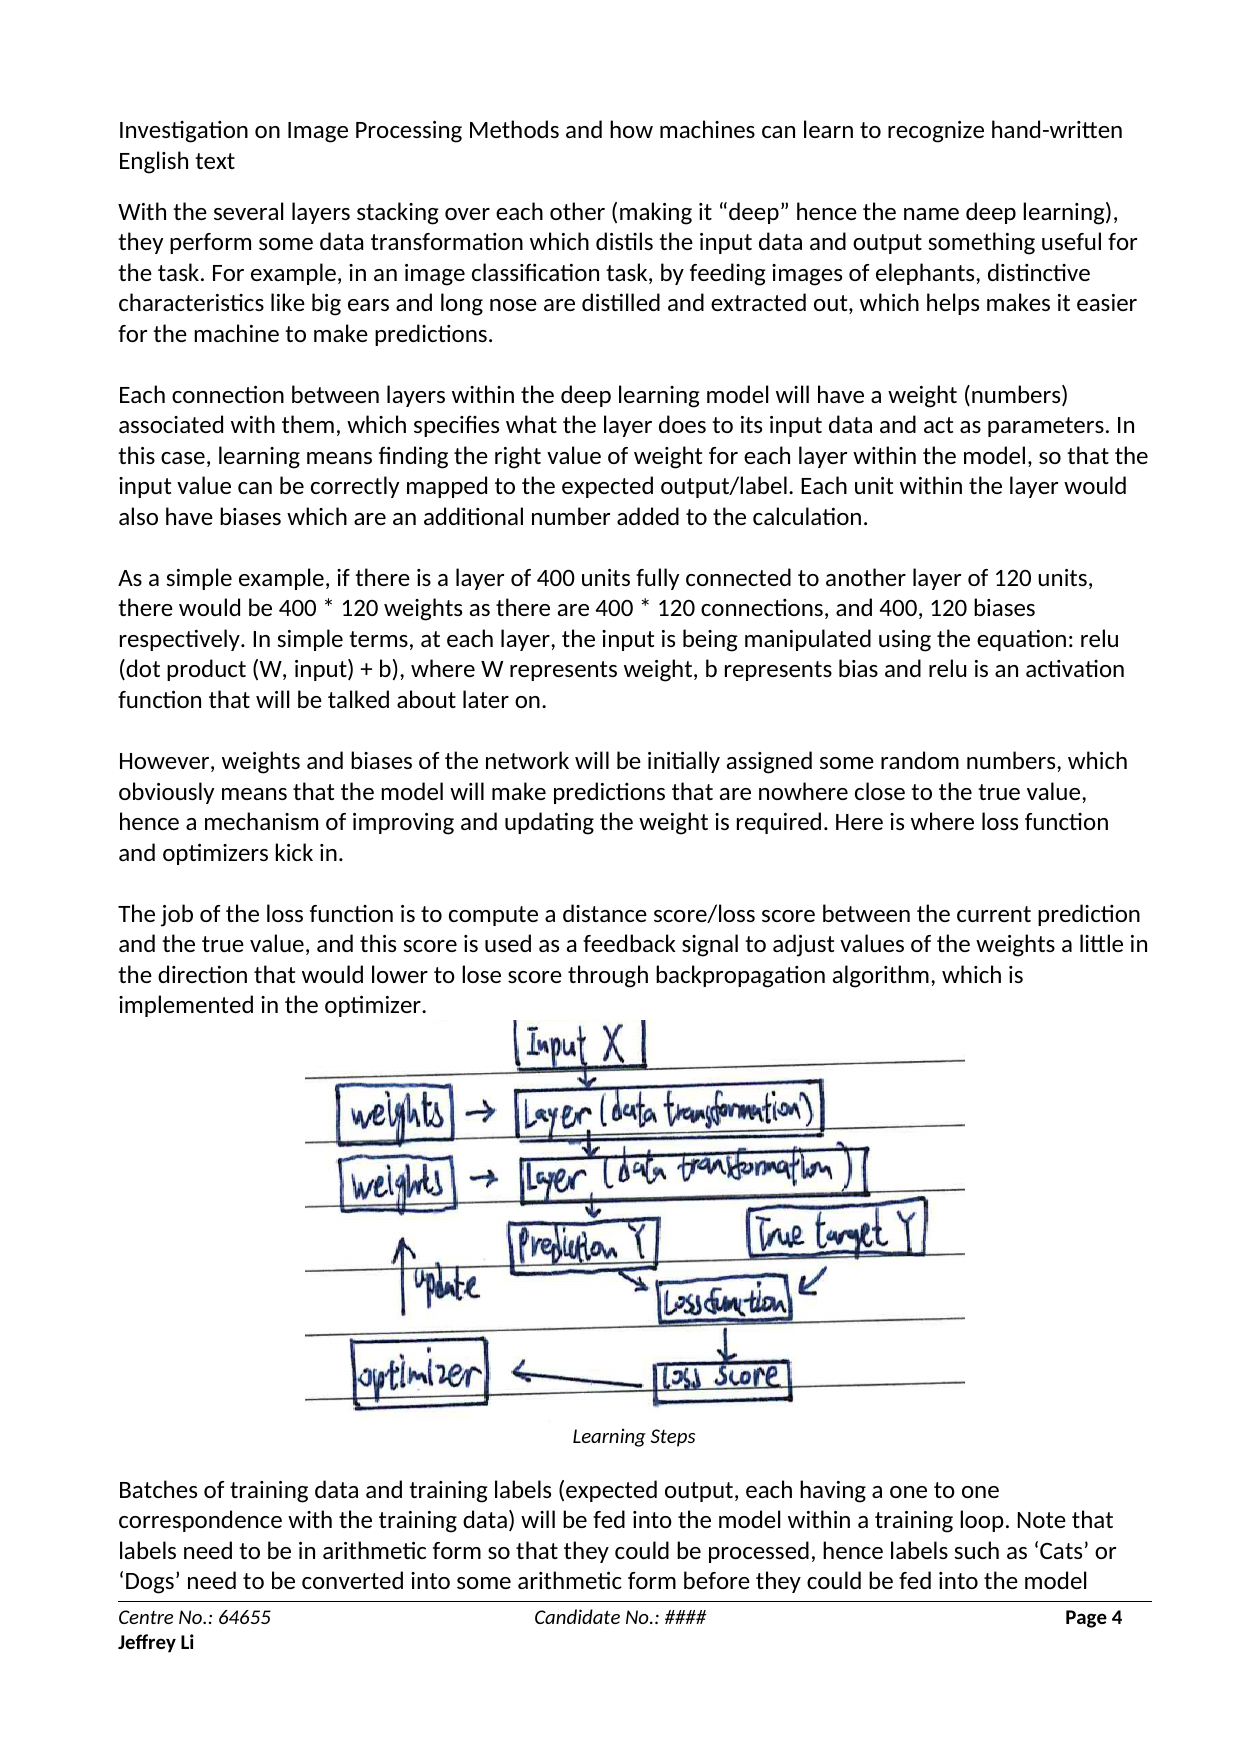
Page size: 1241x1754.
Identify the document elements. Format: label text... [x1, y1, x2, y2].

text However, weights and biases of the network will be initially assigned some random numbers, which obviously means that the model will make predictions that are nowhere close to the true value, hence a mechanism of improving and updating the weight is required. Here is where loss function and optimizers kick in. [118, 745, 1152, 867]
text The job of the loss function is to compute a distance score/loss score between the current prediction and the true value, and this score is used as a feedback signal to adjust values of the weights a little in the direction that would lower to lose score through backpropagation algorithm, which is implemented in the optimizer. [118, 898, 1152, 1020]
text As a simple example, if there is a layer of 400 units fully connected to another layer of 120 units, there would be 400 * 120 weights as there are 400 * 120 connections, and 400, 120 biases respectively. In simple terms, at each layer, the input is being manipulated using the equation: relu (dot product (W, input) + b), where W represents weight, b represents bias and relu is an activation function that will be talked about later on. [118, 562, 1152, 715]
text Batches of training data and training labels (expected output, each having a one to one correspondence with the training data) will be fed into the model within a training loop. Note that labels need to be in arithmetic form so that they could be processed, hence labels such as ‘Cats’ or ‘Dogs’ need to be converted into some arithmetic form before they could be fed into the model [118, 1474, 1152, 1596]
text Each connection between layers within the deep learning model will have a weight (numbers) associated with them, which specifies what the layer does to its input data and act as parameters. In this case, learning means finding the right value of weight for each layer within the model, so that the input value can be correctly mapped to the expected output/label. Each unit within the layer would also have biases which are an additional number added to the calculation. [118, 379, 1152, 532]
text Learning Steps [118, 1423, 1152, 1448]
text With the several layers stacking over each other (making it “deep” hence the name deep learning), they perform some data transformation which distils the input data and output something useful for the task. For example, in an image classification task, by feeding images of elephants, distinctive characteristics like big ears and long nose are distilled and extracted out, which helps makes it easier for the machine to make predictions. [118, 196, 1152, 348]
